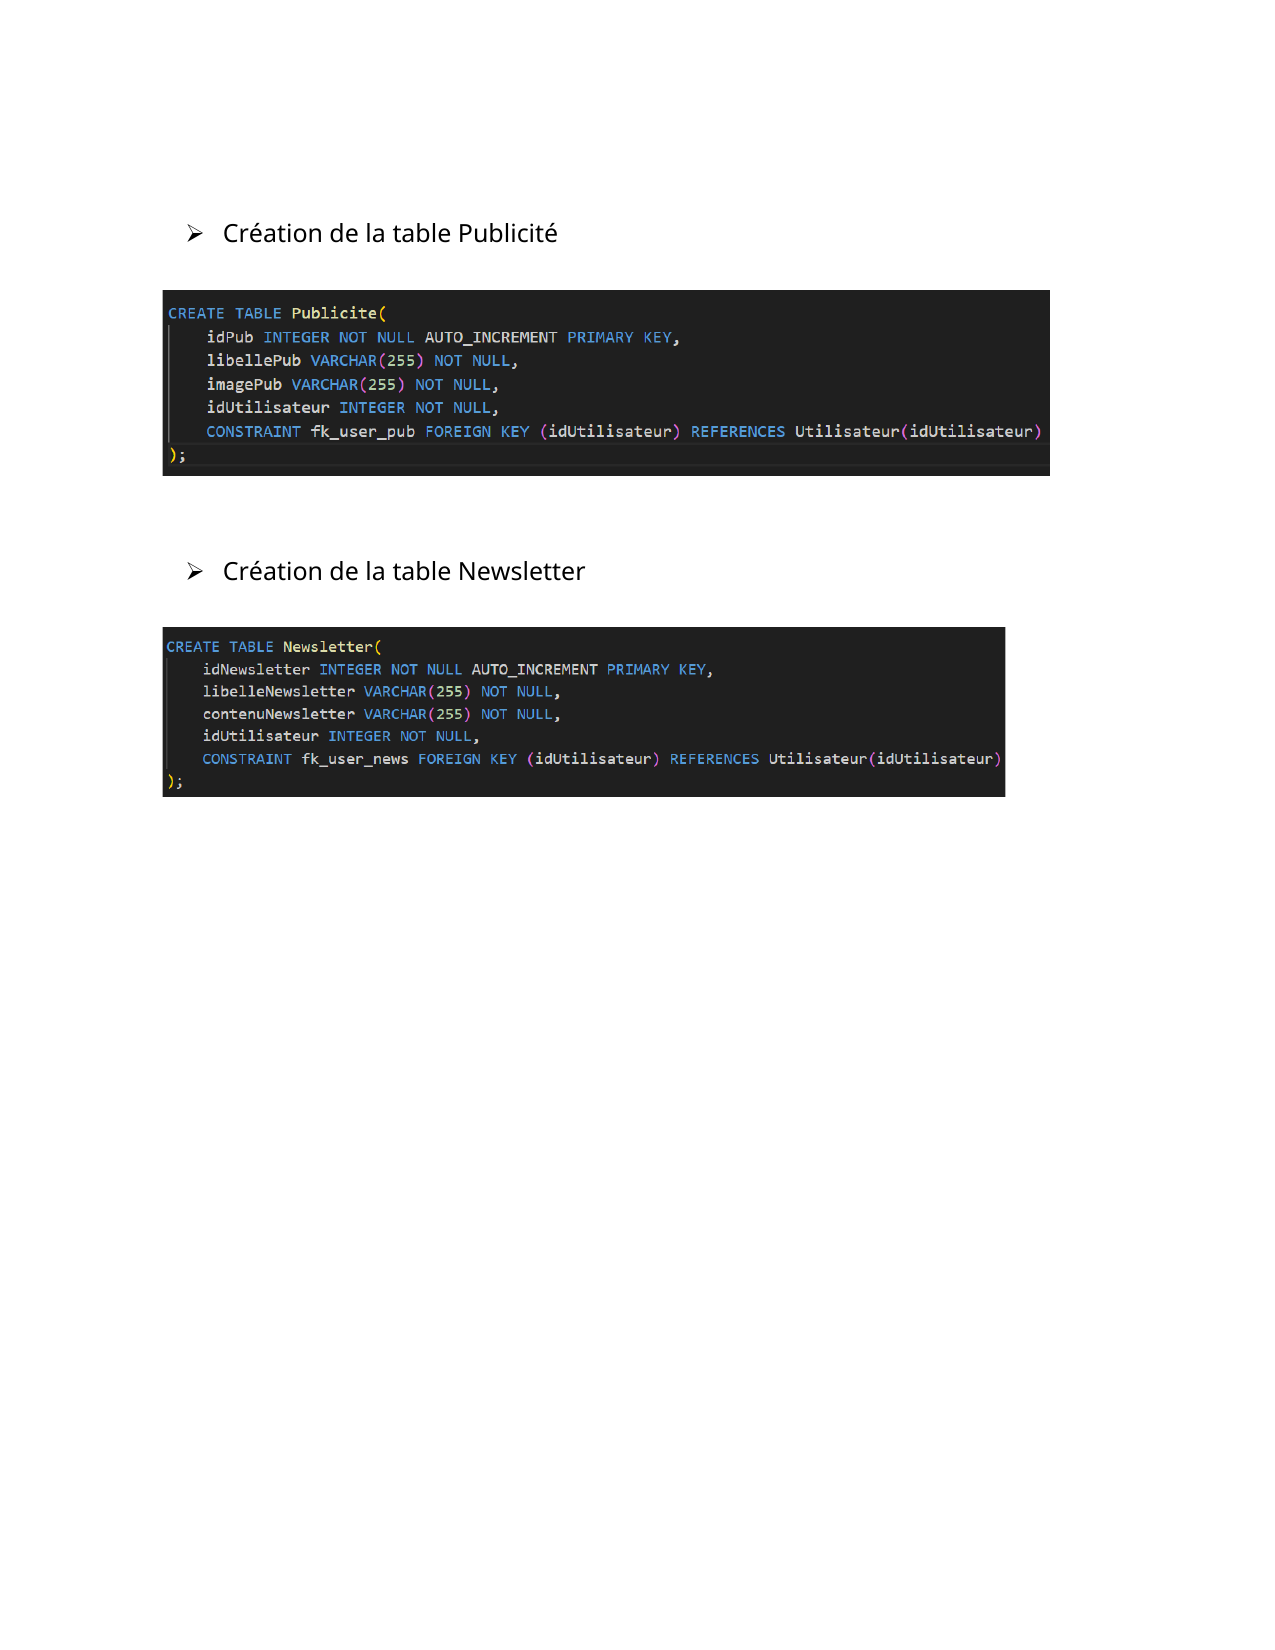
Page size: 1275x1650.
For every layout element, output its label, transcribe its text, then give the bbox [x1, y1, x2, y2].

picture [162, 627, 1006, 797]
picture [162, 290, 1050, 476]
list Création de la table Publicité [185, 215, 1127, 249]
list Création de la table Newsletter [185, 554, 1127, 588]
